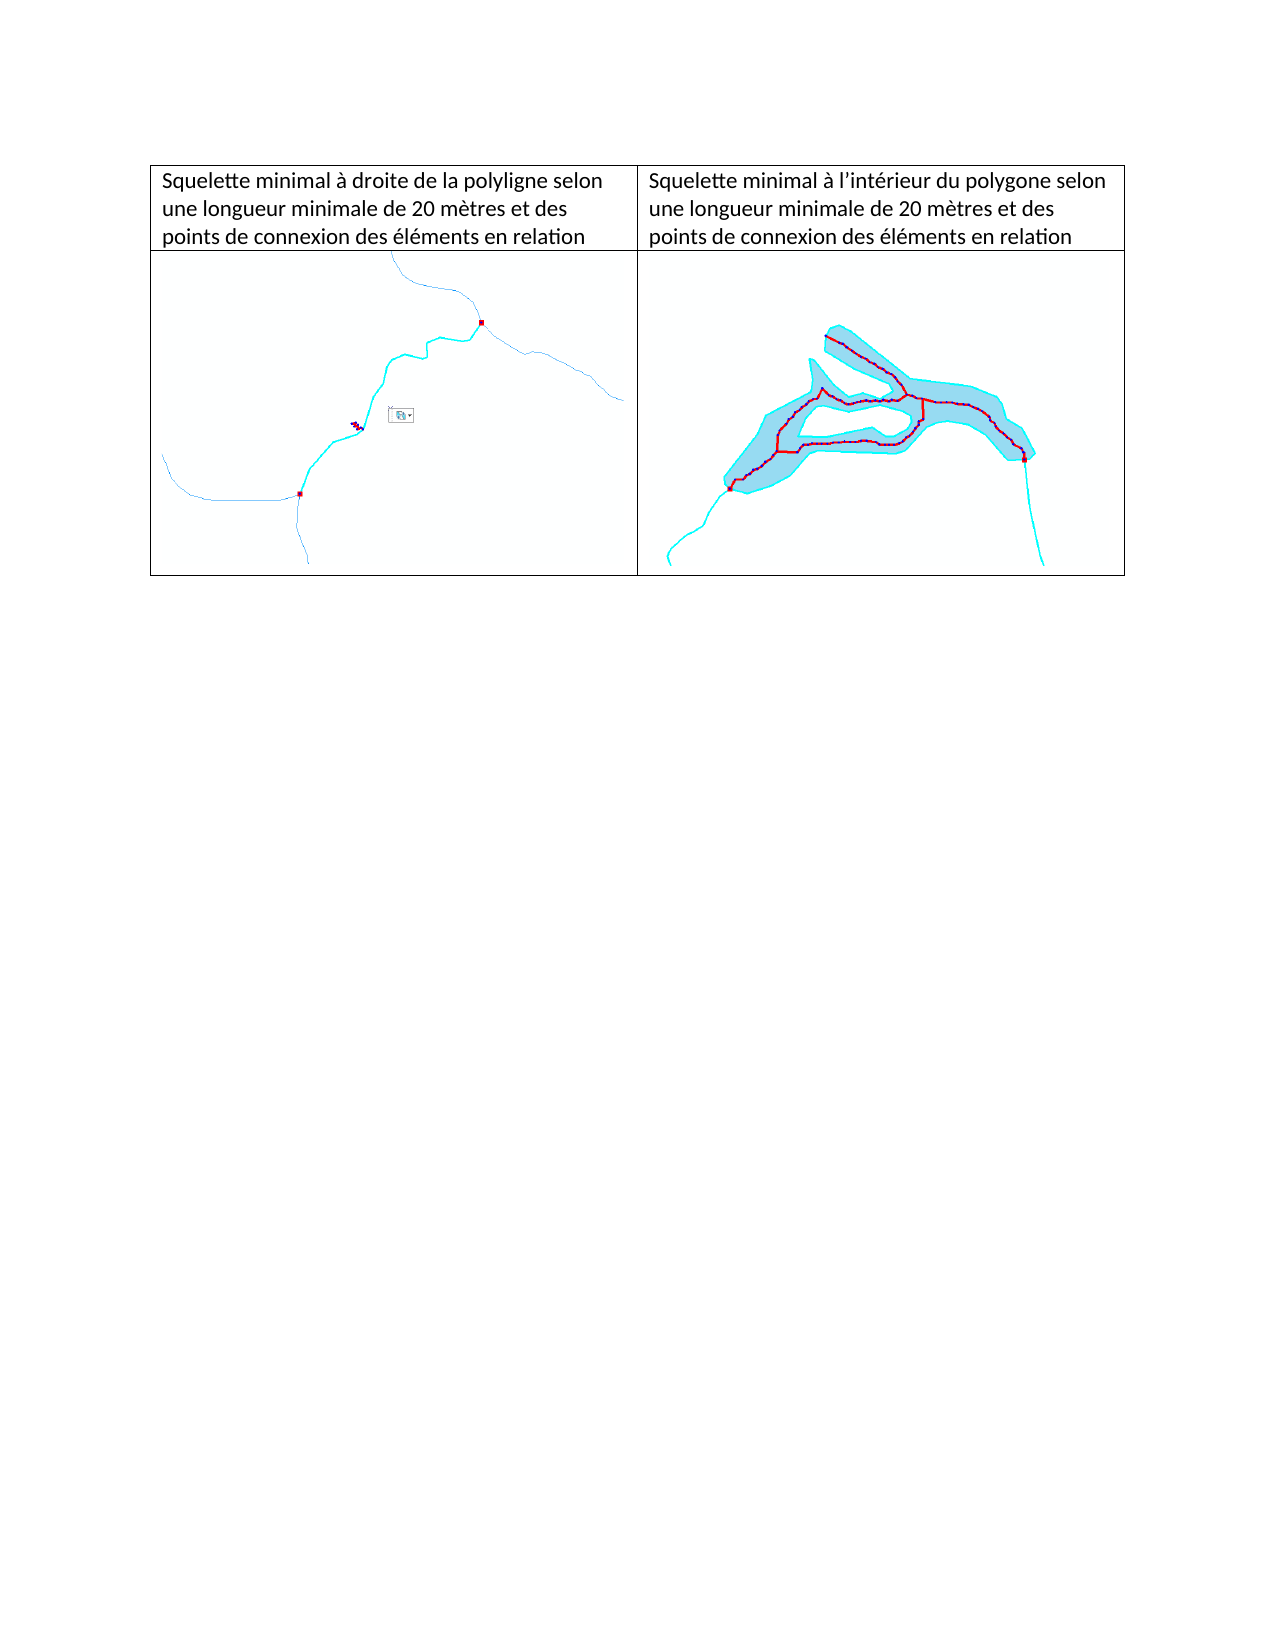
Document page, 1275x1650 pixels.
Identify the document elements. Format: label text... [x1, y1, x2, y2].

picture [648, 251, 1110, 566]
table_header Squelette minimal à l’intérieur du polygone selon une longueur minimale de 20 mètres et des points de connexion des éléments en relation [638, 166, 1124, 250]
table_cell [638, 251, 1124, 574]
table_cell [151, 251, 637, 574]
table_header Squelette minimal à droite de la polyligne selon une longueur minimale de 20 mètres et des points de connexion des éléments en relation [151, 166, 637, 250]
picture [161, 251, 624, 564]
